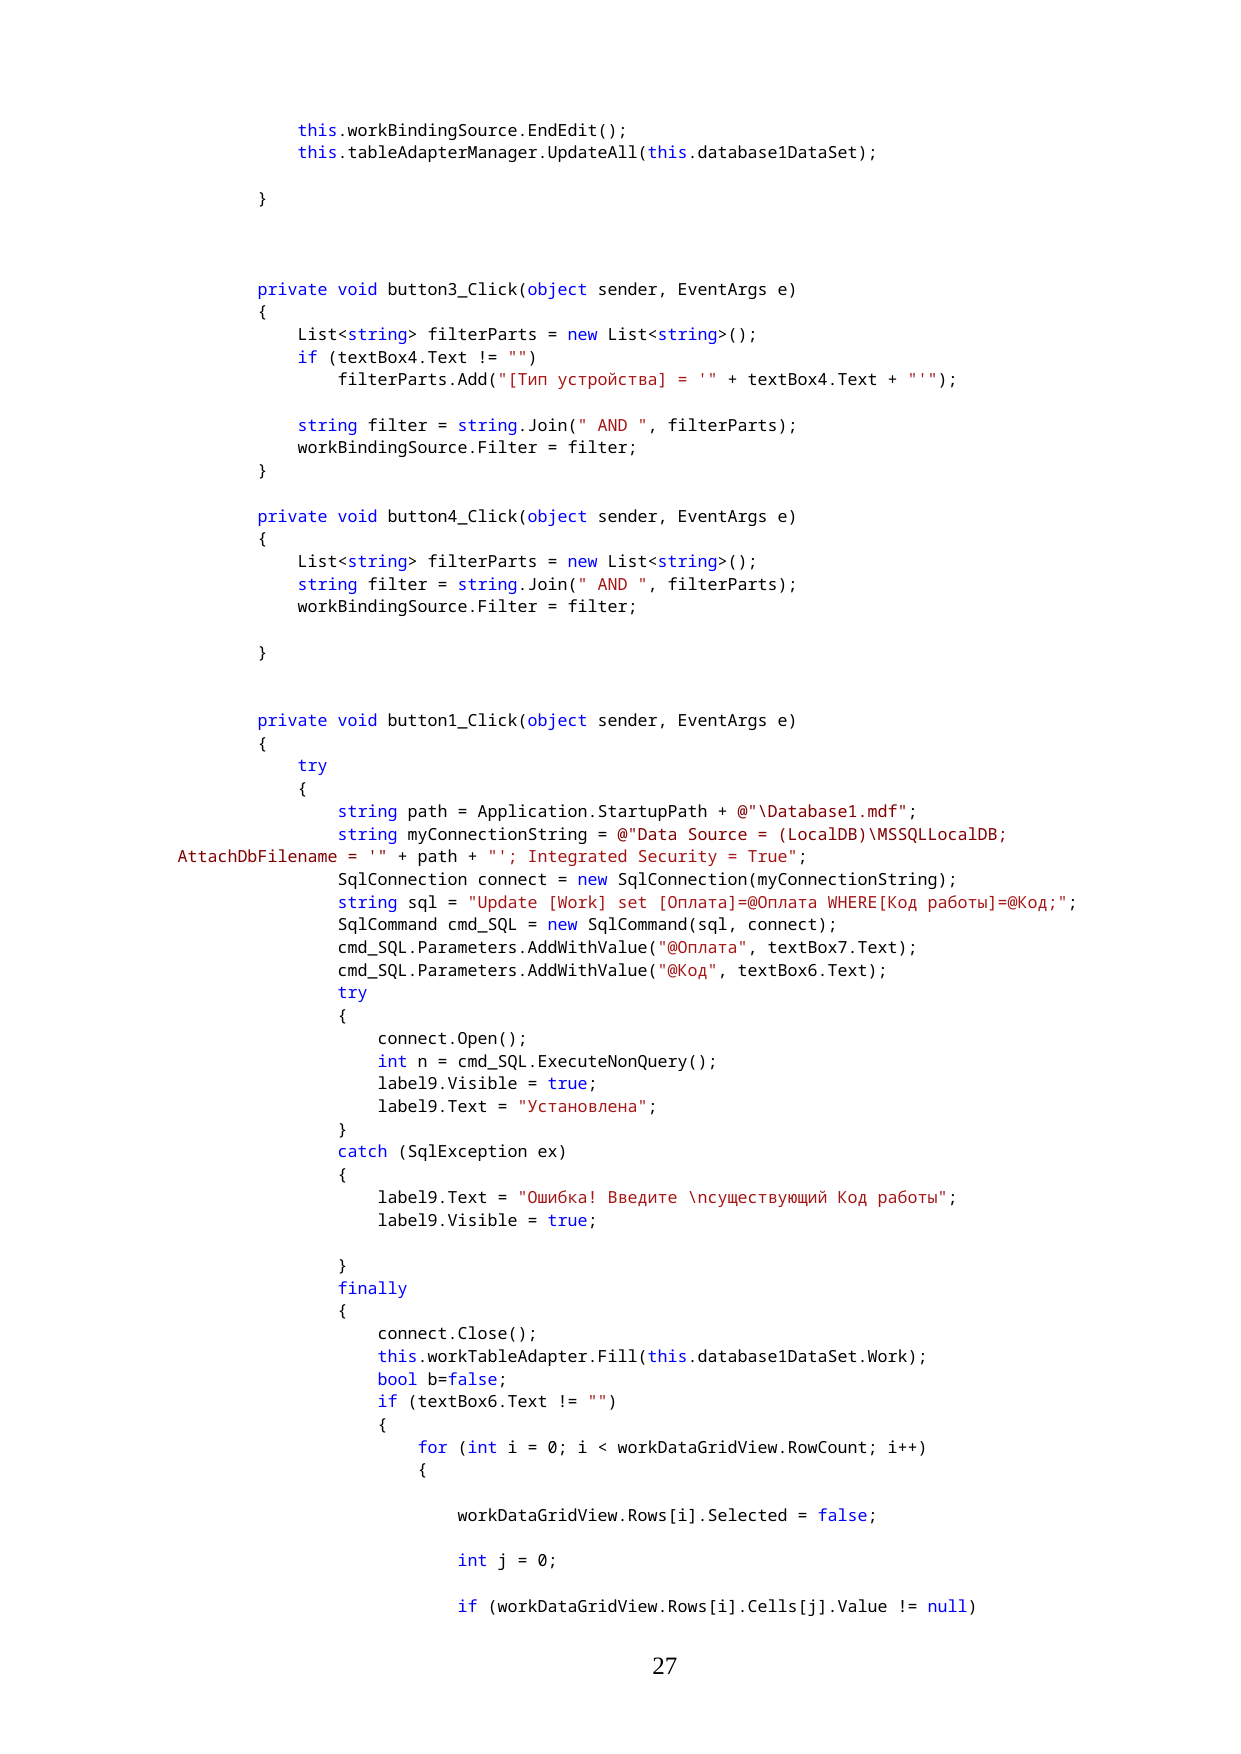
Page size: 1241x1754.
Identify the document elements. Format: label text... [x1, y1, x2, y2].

text this.tableAdapterManager.UpdateAll(this.database1DataSet); [177, 141, 1152, 163]
text } [177, 186, 1152, 209]
text cmd_SQL.Parameters.AddWithValue("@Оплата", textBox7.Text); [177, 936, 1152, 958]
text } [177, 1117, 1152, 1140]
text { [177, 527, 1152, 549]
text { [177, 1163, 1152, 1185]
text bool b=false; [177, 1367, 1152, 1390]
text for (int i = 0; i < workDataGridView.RowCount; i++) [177, 1435, 1152, 1458]
text private void button3_Click(object sender, EventArgs e) [177, 277, 1152, 300]
text this.workTableAdapter.Fill(this.database1DataSet.Work); [177, 1344, 1152, 1367]
text { [177, 731, 1152, 754]
text this.workBindingSource.EndEdit(); [177, 118, 1152, 141]
text workBindingSource.Filter = filter; [177, 436, 1152, 459]
text { [177, 300, 1152, 322]
text label9.Visible = true; [177, 1208, 1152, 1231]
text if (textBox4.Text != "") [177, 345, 1152, 368]
text string path = Application.StartupPath + @"\Database1.mdf"; [177, 799, 1152, 822]
text SqlConnection connect = new SqlConnection(myConnectionString); [177, 867, 1152, 890]
text List<string> filterParts = new List<string>(); [177, 322, 1152, 345]
text } [177, 1253, 1152, 1276]
text try [177, 981, 1152, 1004]
text { [177, 1004, 1152, 1026]
text private void button1_Click(object sender, EventArgs e) [177, 708, 1152, 731]
text List<string> filterParts = new List<string>(); [177, 549, 1152, 572]
text } [177, 459, 1152, 481]
text string filter = string.Join(" AND ", filterParts); [177, 572, 1152, 595]
text try [177, 754, 1152, 777]
text label9.Visible = true; [177, 1072, 1152, 1094]
text { [177, 1458, 1152, 1481]
text private void button4_Click(object sender, EventArgs e) [177, 504, 1152, 527]
text connect.Close(); [177, 1322, 1152, 1344]
text workBindingSource.Filter = filter; [177, 595, 1152, 618]
text int j = 0; [177, 1549, 1152, 1571]
text catch (SqlException ex) [177, 1140, 1152, 1163]
text { [177, 777, 1152, 799]
text SqlCommand cmd_SQL = new SqlCommand(sql, connect); [177, 913, 1152, 936]
text int n = cmd_SQL.ExecuteNonQuery(); [177, 1049, 1152, 1072]
text if (workDataGridView.Rows[i].Cells[j].Value != null) [177, 1594, 1152, 1617]
text label9.Text = "Установлена"; [177, 1094, 1152, 1117]
text connect.Open(); [177, 1026, 1152, 1049]
text { [177, 1412, 1152, 1435]
text string sql = "Update [Work] set [Оплата]=@Оплата WHERE[Код работы]=@Код;"; [177, 890, 1152, 913]
text cmd_SQL.Parameters.AddWithValue("@Код", textBox6.Text); [177, 958, 1152, 981]
text string myConnectionString = @"Data Source = (LocalDB)\MSSQLLocalDB; AttachDbFilename = '" + path + "'; Integrated Security = True"; [177, 822, 1152, 867]
text string filter = string.Join(" AND ", filterParts); [177, 413, 1152, 436]
text } [177, 640, 1152, 663]
text finally [177, 1276, 1152, 1299]
text if (textBox6.Text != "") [177, 1390, 1152, 1412]
text workDataGridView.Rows[i].Selected = false; [177, 1503, 1152, 1526]
text { [177, 1299, 1152, 1322]
text filterParts.Add("[Тип устройства] = '" + textBox4.Text + "'"); [177, 368, 1152, 391]
text label9.Text = "Ошибка! Введите \nсуществующий Код работы"; [177, 1185, 1152, 1208]
